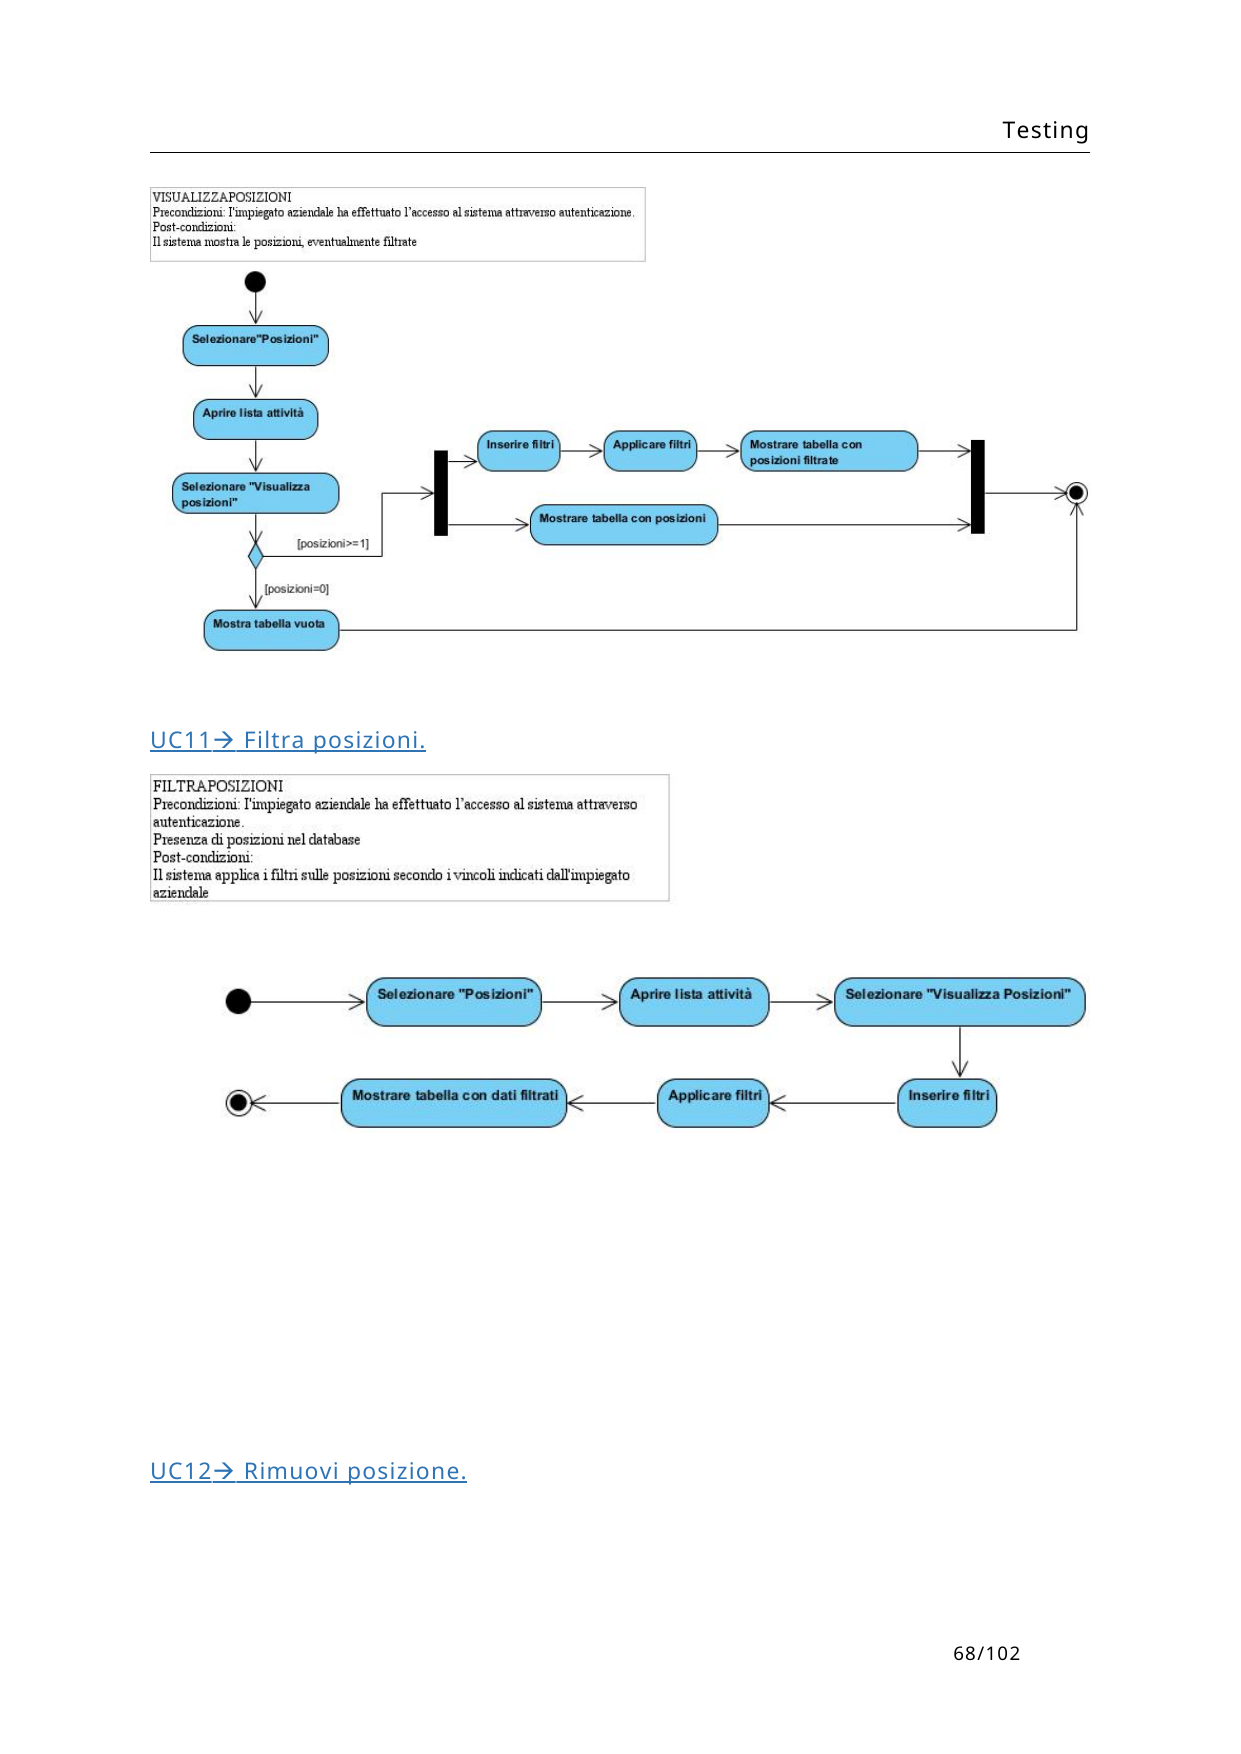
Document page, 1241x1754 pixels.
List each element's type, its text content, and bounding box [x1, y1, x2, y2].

picture [150, 774, 1091, 1133]
text UC11 Filtra posizioni. [150, 724, 1090, 755]
text UC12 Rimuovi posizione. [150, 1455, 1090, 1486]
picture [150, 187, 1091, 655]
